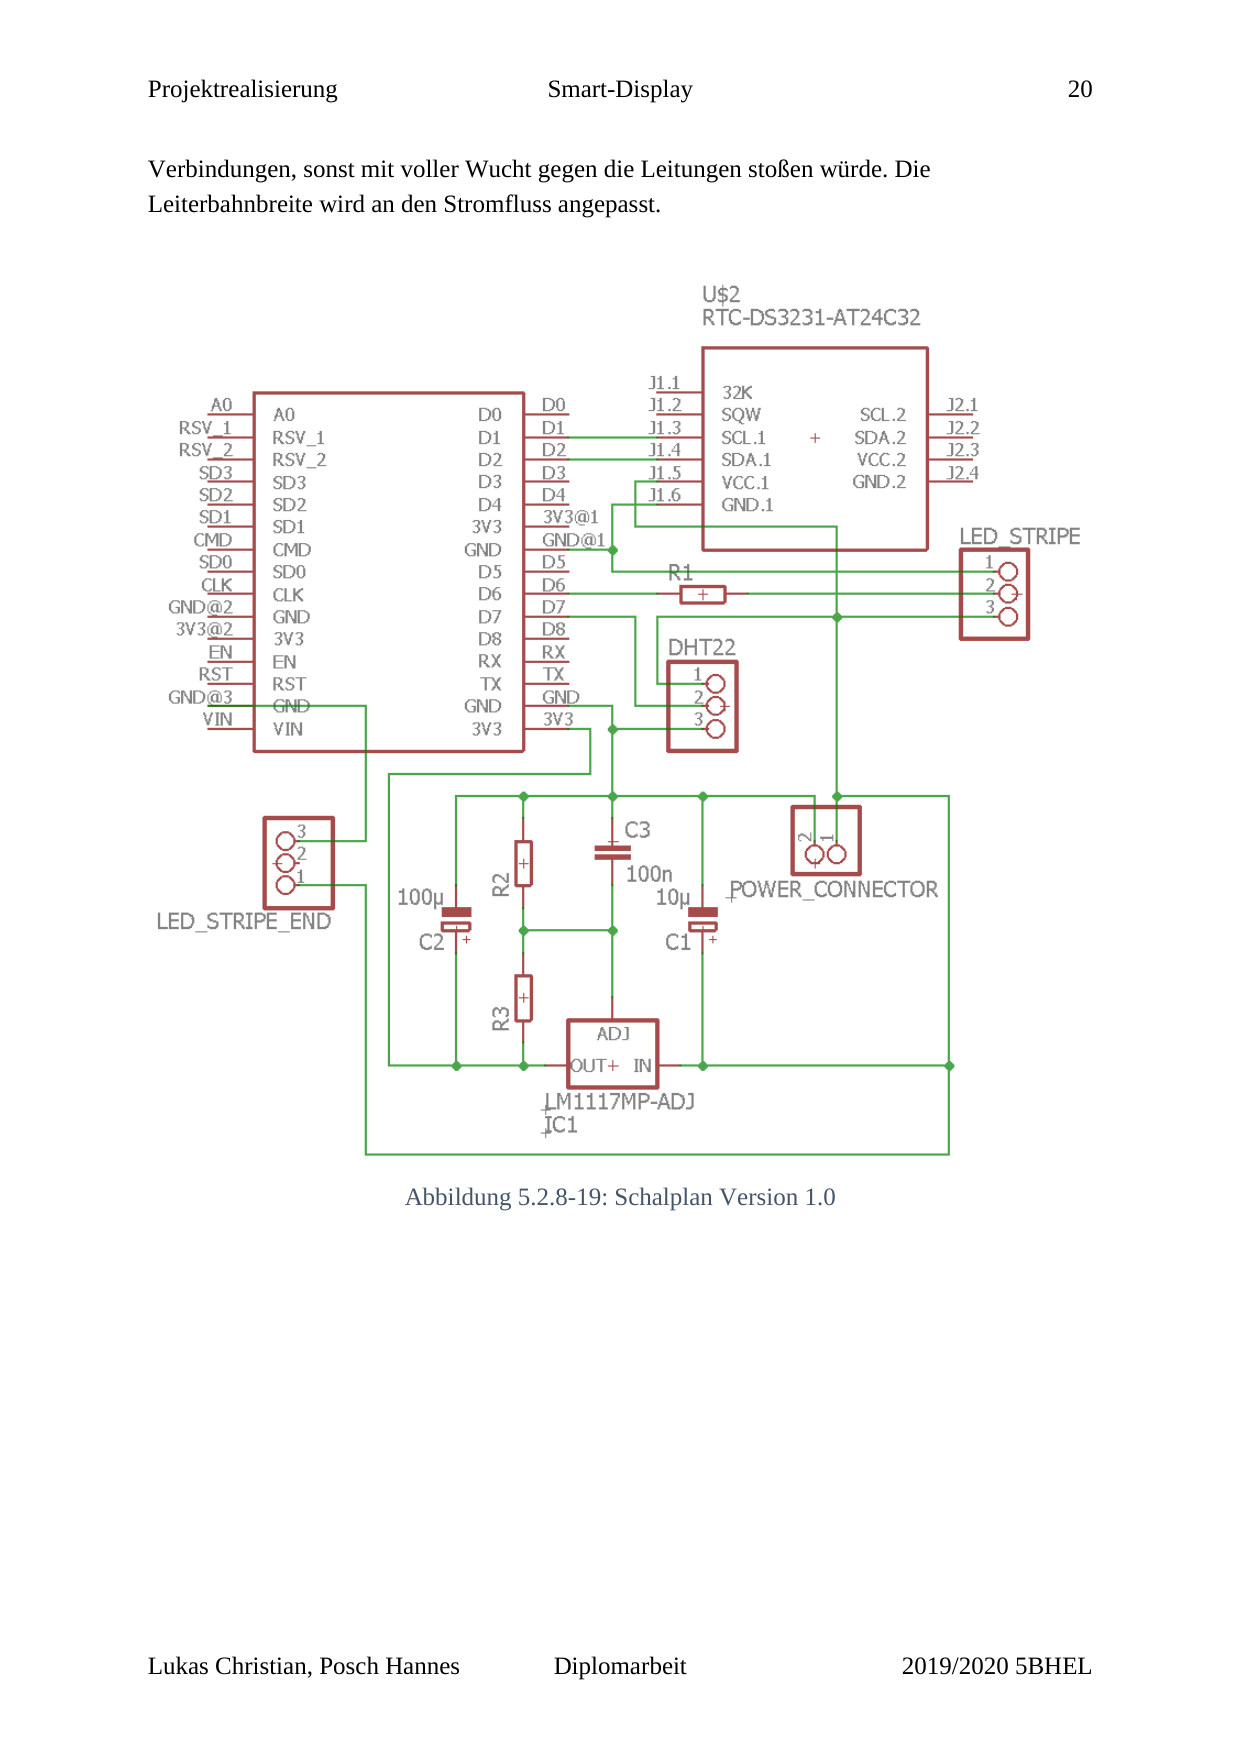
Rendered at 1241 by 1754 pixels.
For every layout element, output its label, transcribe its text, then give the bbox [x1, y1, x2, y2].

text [148, 148, 1093, 218]
picture [147, 277, 1093, 1170]
